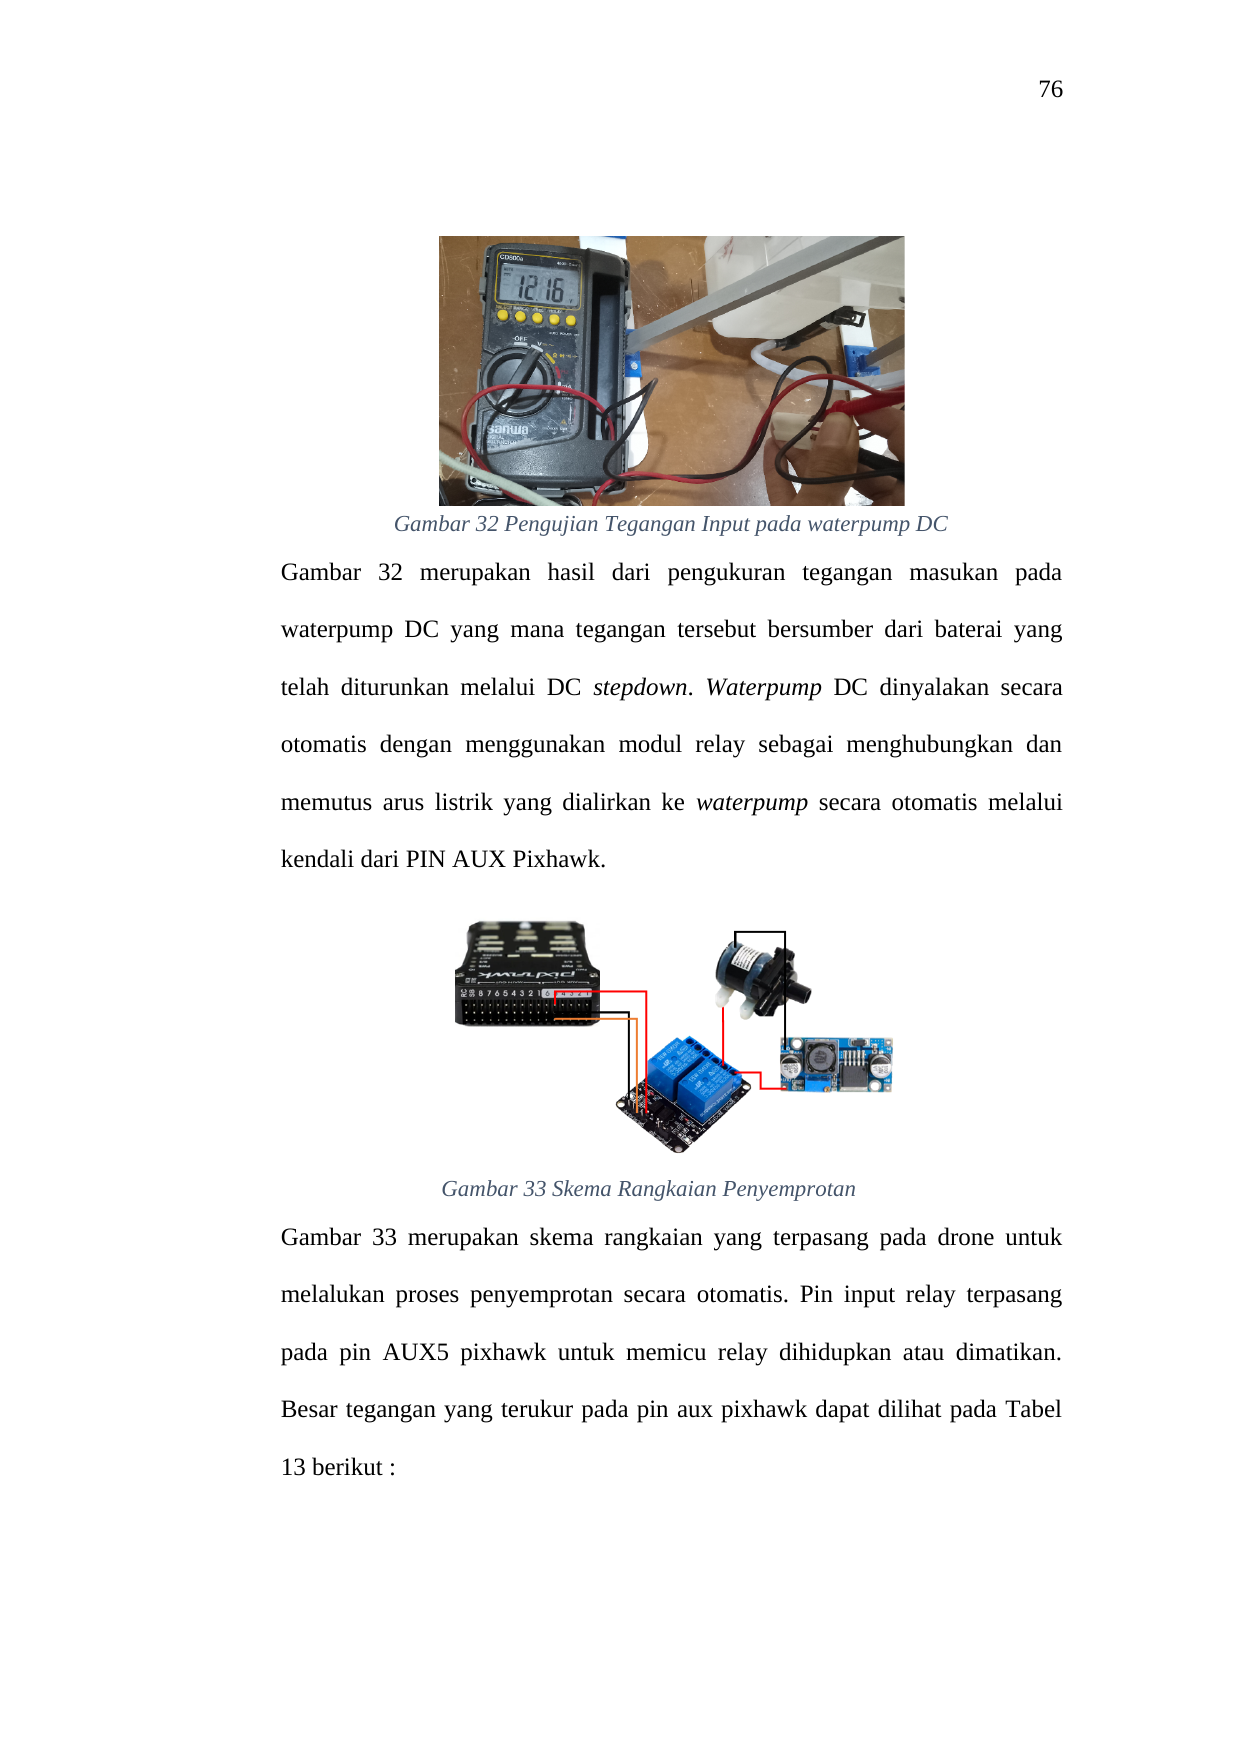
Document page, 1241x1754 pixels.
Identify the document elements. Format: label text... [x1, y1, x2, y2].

picture [444, 901, 900, 1159]
text Gambar 32 Pengujian Tegangan Input pada waterpump DC [281, 510, 1063, 536]
list Gambar 33 merupakan skema rangkaian yang terpasang pada drone untuk melalukan proses penyemprotan secara otomatis. Pin input relay terpasang pada pin AUX5 pixhawk untuk memicu relay dihidupkan atau dimatikan. Besar tegangan yang terukur pada pin aux pixhawk dapat dilihat pada Tabel 13 berikut : [281, 1222, 1063, 1481]
list Gambar 32 merupakan hasil dari pengukuran tegangan masukan pada waterpump DC yang mana tegangan tersebut bersumber dari baterai yang telah diturunkan melalui DC stepdown. Waterpump DC dinyalakan secara otomatis dengan menggunakan modul relay sebagai menghubungkan dan memutus arus listrik yang dialirkan ke waterpump secara otomatis melalui kendali dari PIN AUX Pixhawk. [281, 557, 1063, 873]
picture [439, 236, 905, 506]
text Gambar 33 Skema Rangkaian Penyemprotan [236, 1175, 1063, 1201]
